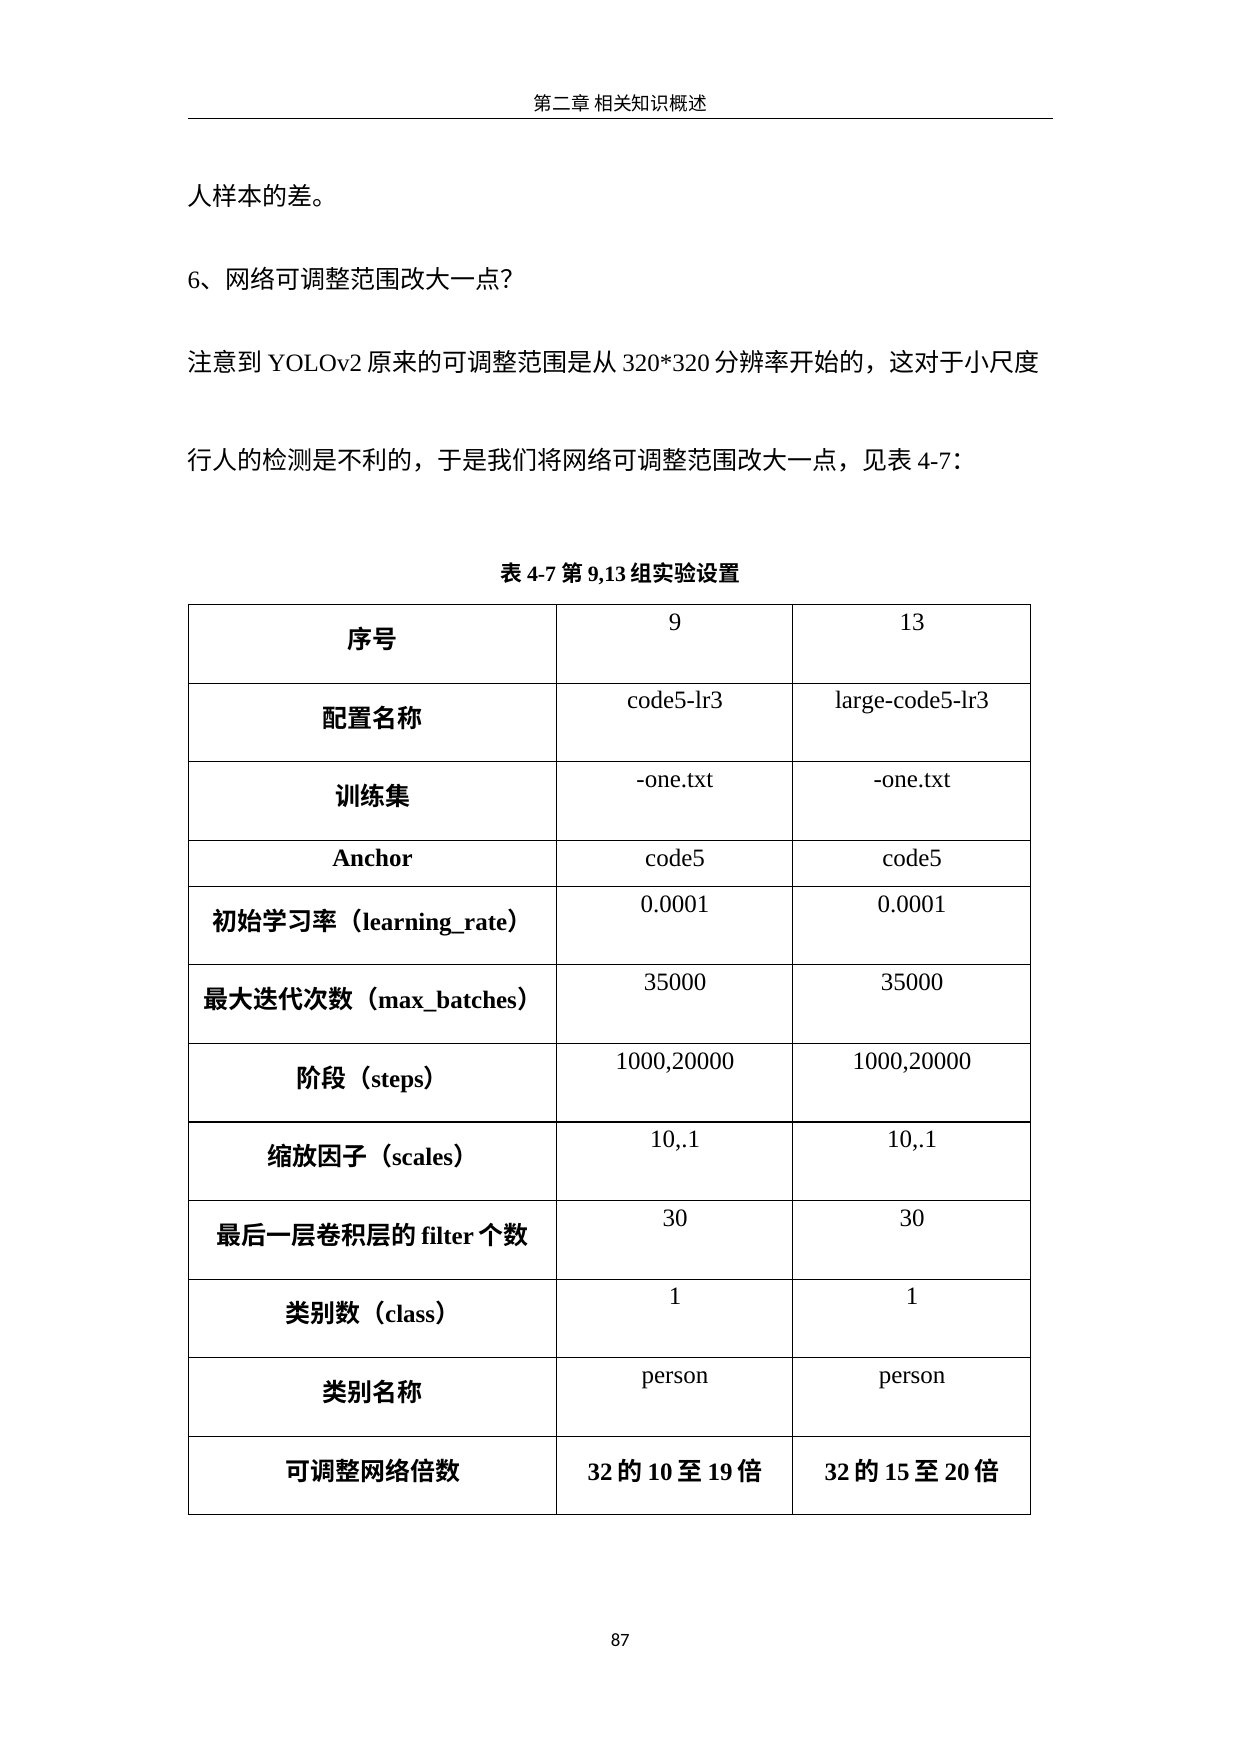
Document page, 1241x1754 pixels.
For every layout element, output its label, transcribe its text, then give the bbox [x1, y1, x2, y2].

table_cell 初始学习率（learning_rate） [189, 887, 556, 964]
table_cell 1 [793, 1280, 1030, 1357]
table_cell 30 [557, 1201, 792, 1278]
table_cell 32的10至19倍 [557, 1437, 792, 1514]
table_cell 类别数（class） [189, 1280, 556, 1357]
table_cell 1 [557, 1280, 792, 1357]
table_cell person [793, 1358, 1030, 1436]
table_cell person [557, 1358, 792, 1436]
text 注意到YOLOv2原来的可调整范围是从320*320分辨率开始的，这对于小尺度行人的检测是不利的，于是我们将网络可调整范围改大一点，见表4-7： [187, 328, 1053, 491]
table_header 13 [793, 605, 1030, 683]
table_cell 32的15至20倍 [793, 1437, 1030, 1514]
table_header 9 [557, 605, 792, 683]
table_cell 训练集 [189, 762, 556, 840]
table_cell 阶段（steps） [189, 1044, 556, 1121]
table_cell 35000 [557, 965, 792, 1043]
table_cell 最大迭代次数（max_batches） [189, 965, 556, 1043]
table_cell 可调整网络倍数 [189, 1437, 556, 1514]
table_cell large-code5-lr3 [793, 684, 1030, 761]
table_cell Anchor [189, 841, 556, 886]
text 表4-7 第9,13组实验设置 [187, 556, 1053, 588]
table_cell 配置名称 [189, 684, 556, 761]
table_cell 10,.1 [557, 1123, 792, 1200]
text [187, 162, 1053, 227]
table_cell code5 [557, 841, 792, 886]
table_cell -one.txt [557, 762, 792, 840]
table_cell code5 [793, 841, 1030, 886]
table_cell 1000,20000 [793, 1044, 1030, 1121]
table_cell 35000 [793, 965, 1030, 1043]
text 6、网络可调整范围改大一点？ [187, 245, 1053, 310]
table_cell 30 [793, 1201, 1030, 1278]
table_cell 类别名称 [189, 1358, 556, 1436]
table_cell 缩放因子（scales） [189, 1123, 556, 1200]
table_cell -one.txt [793, 762, 1030, 840]
table_cell 1000,20000 [557, 1044, 792, 1121]
table_cell 10,.1 [793, 1123, 1030, 1200]
table_header 序号 [189, 605, 556, 683]
table_cell 0.0001 [557, 887, 792, 964]
table_cell code5-lr3 [557, 684, 792, 761]
table_cell 0.0001 [793, 887, 1030, 964]
table_cell 最后一层卷积层的filter个数 [189, 1201, 556, 1278]
